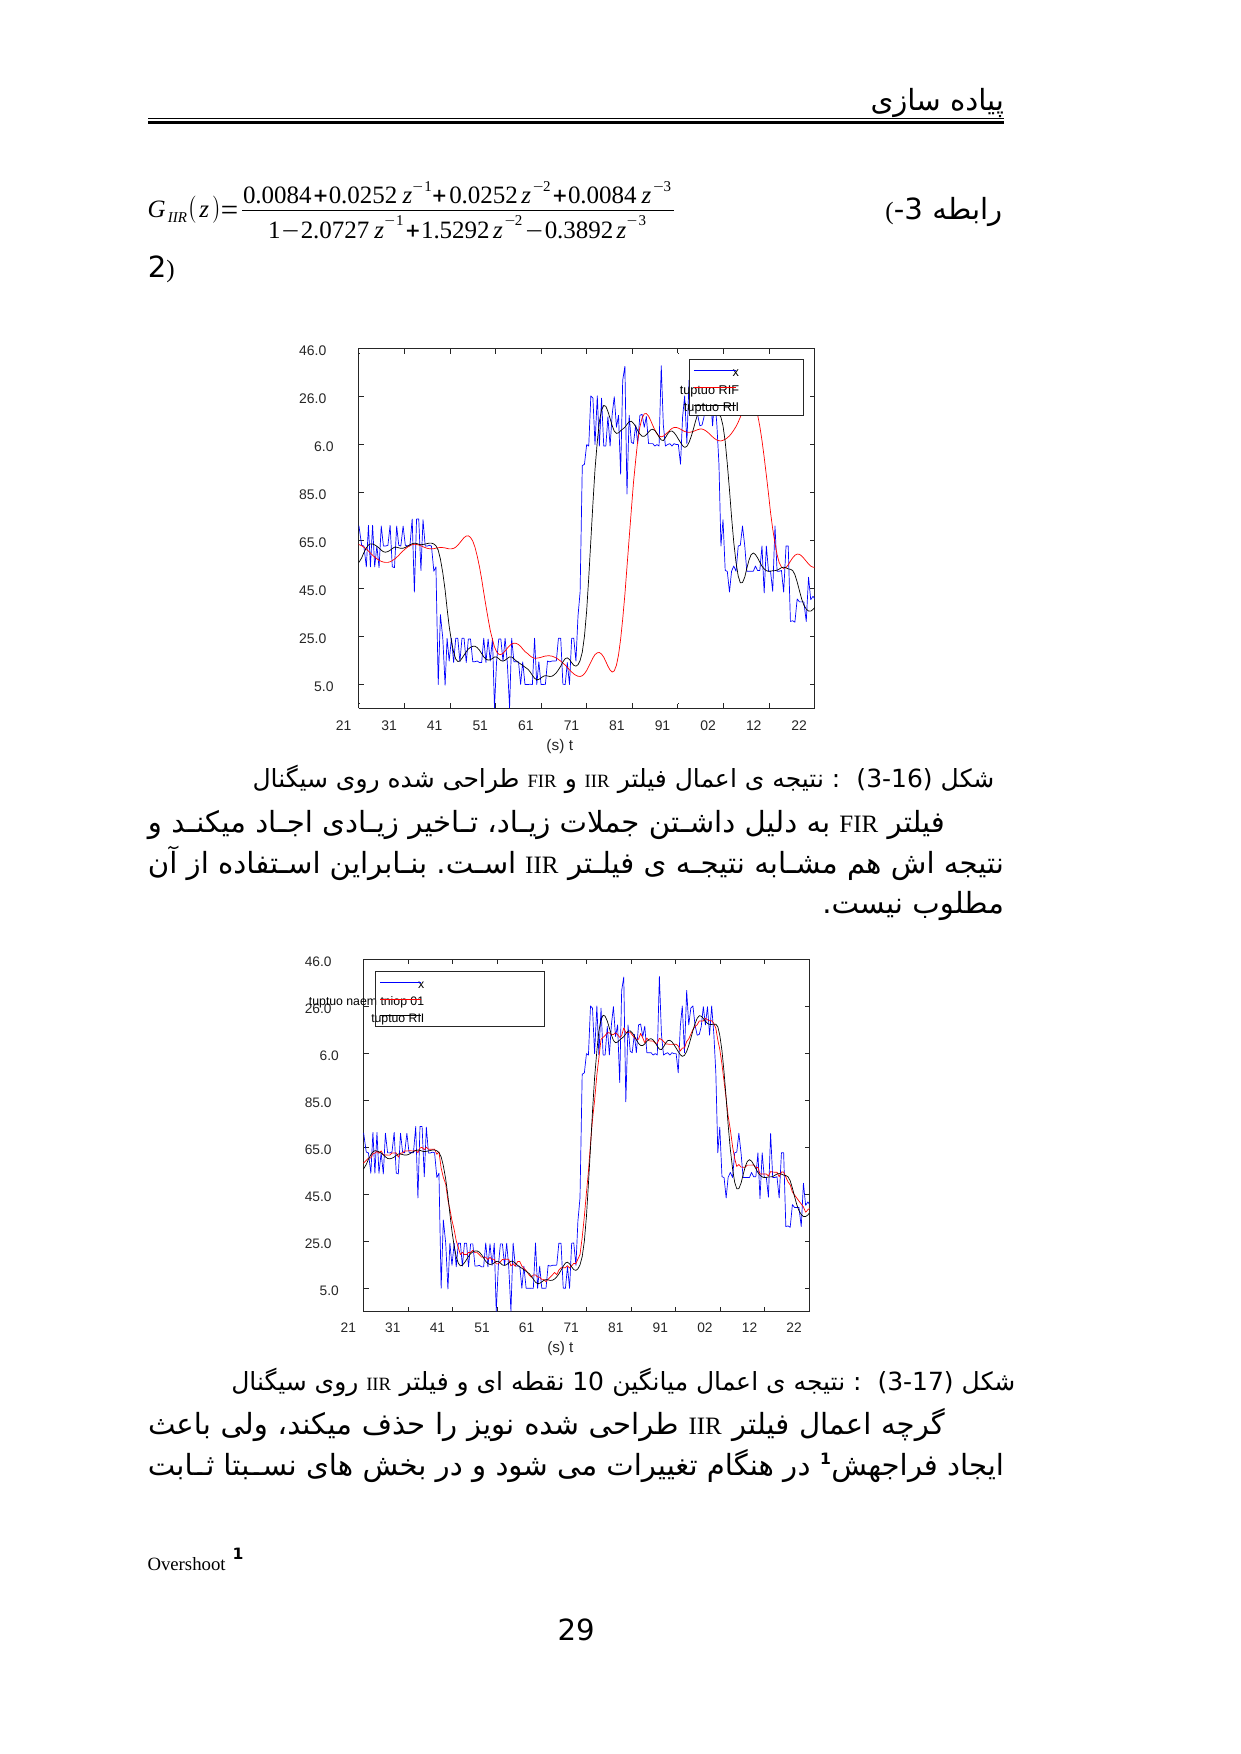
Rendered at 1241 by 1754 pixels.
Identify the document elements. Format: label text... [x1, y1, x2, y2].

text : نتیجه ی اعمال فیلتر IIR و FIR طراحی شده روی سیگنال [148, 768, 502, 793]
text : نتیجه ی اعمال میانگین 10 نقطه ای و فیلتر IIR روی سیگنال [148, 1370, 1004, 1395]
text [148, 1408, 1004, 1482]
text فیلتر FIR به دلیل داشتن جملات زیاد، تاخیر زیادی اجاد میکند و نتیجه اش هم مشابه نتیجه ی فیلتر IIR است. بنابراین استفاده از آن مطلوب نیست. [148, 805, 1004, 921]
text (رابطه 3-2) [148, 177, 1004, 284]
text : نتیجه ی اعمال فیلتر IIR و FIR طراحی شده روی سیگنال [489, 768, 642, 793]
text : نتیجه ی اعمال فیلتر IIR و FIR طراحی شده روی سیگنال [620, 768, 1004, 793]
